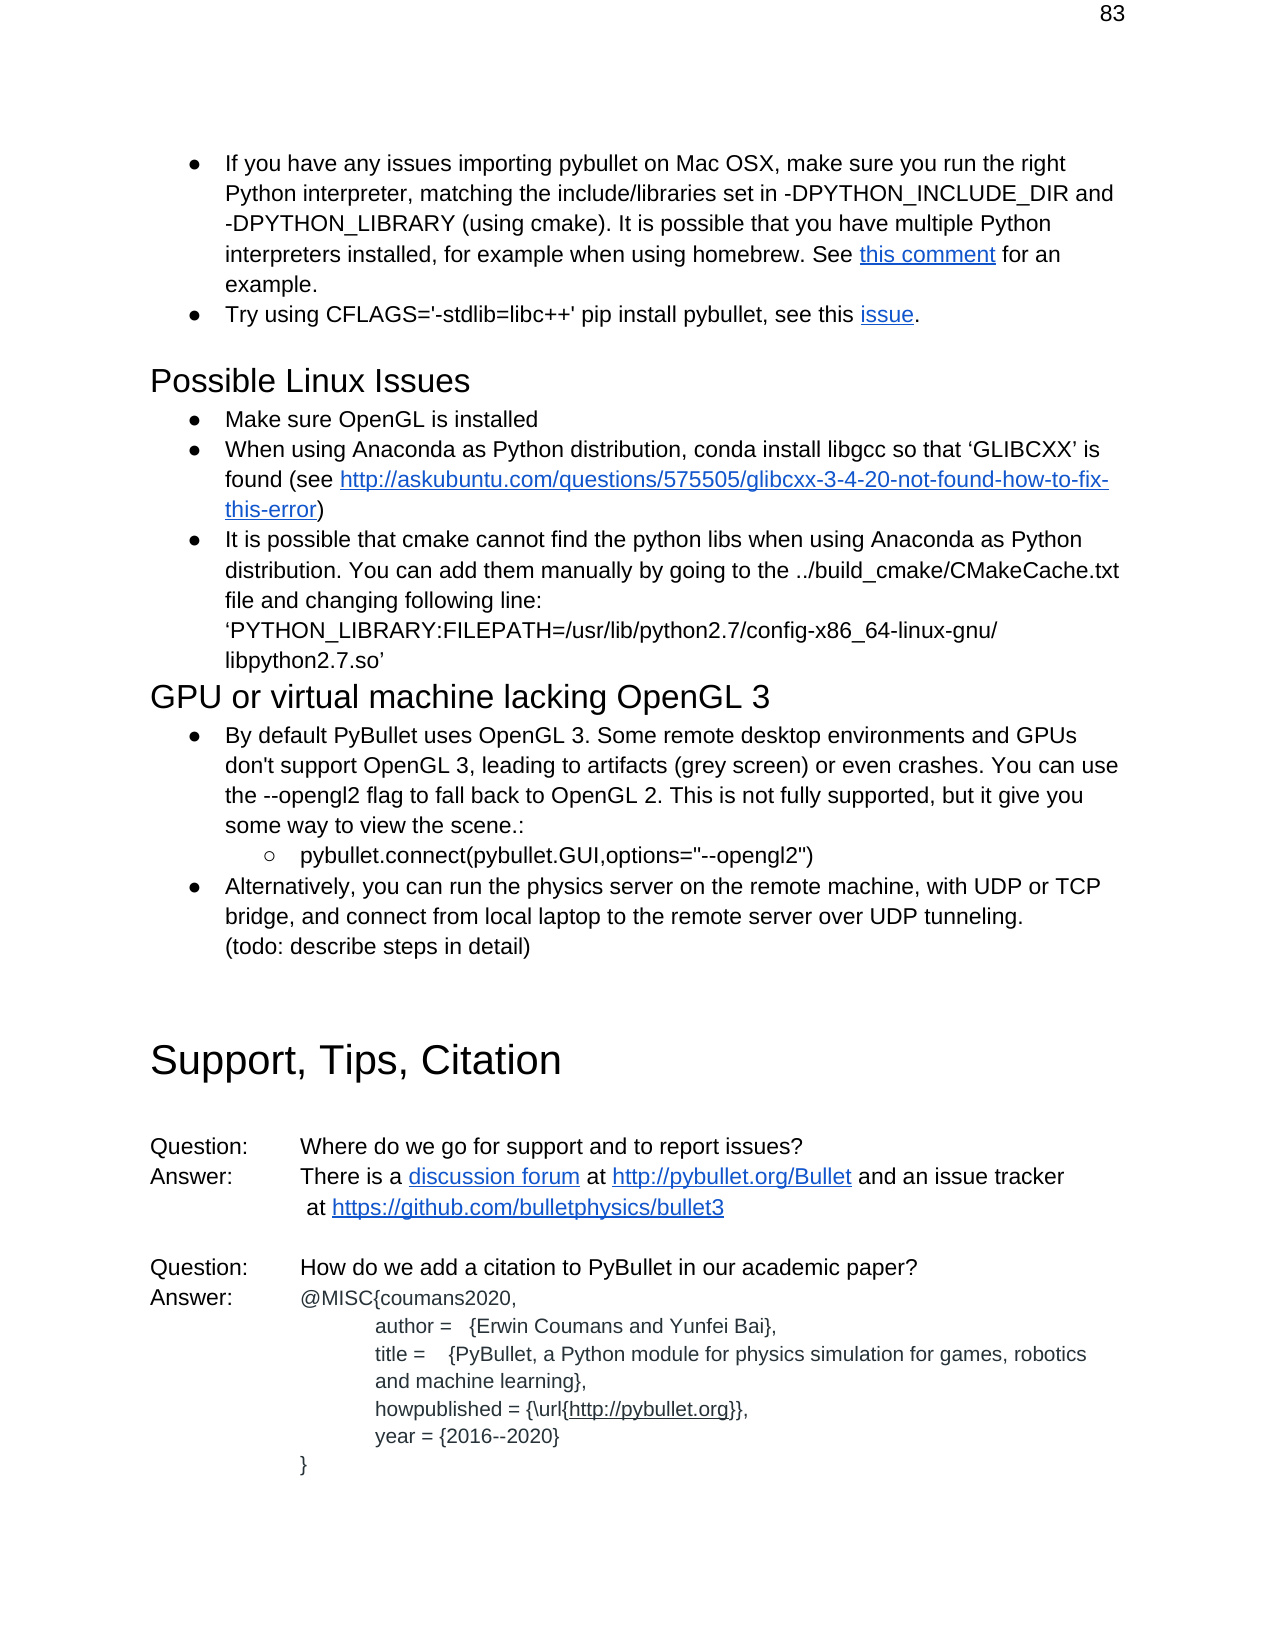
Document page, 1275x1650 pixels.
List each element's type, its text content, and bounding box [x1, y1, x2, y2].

text author = {Erwin Coumans and Yunfei Bai}, [375, 1314, 1125, 1338]
text GPU or virtual machine lacking OpenGL 3 [150, 677, 1125, 716]
list By default PyBullet uses OpenGL 3. Some remote desktop environments and GPUs don't support OpenGL 3, leading to artifacts (grey screen) or even crashes. You can use the --opengl2 flag to fall back to OpenGL 2. This is not fully supported, but it give you some way to view the scene.: [187, 722, 1125, 839]
text howpublished = {\url{http://pybullet.org}}, [375, 1397, 1125, 1421]
list If you have any issues importing pybullet on Mac OSX, make sure you run the right Python interpreter, matching the include/libraries set in -DPYTHON_INCLUDE_DIR and -DPYTHON_LIBRARY (using cmake). It is possible that you have multiple Python interpreters installed, for example when using homebrew. See this comment for an example. [187, 150, 1125, 297]
text (todo: describe steps in detail) [225, 933, 1125, 959]
text Answer: There is a discussion forum at http://pybullet.org/Bullet and an issue tracker at https://github.com/bulletphysics/bullet3 [150, 1163, 1125, 1220]
list Alternatively, you can run the physics server on the remote machine, with UDP or TCP bridge, and connect from local laptop to the remote server over UDP tunneling. [187, 873, 1125, 929]
text } [225, 1452, 1125, 1476]
list When using Anaconda as Python distribution, conda install libgcc so that ‘GLIBCXX’ is found (see http://askubuntu.com/questions/575505/glibcxx-3-4-20-not-found-how-to-fix-this-error) [187, 436, 1125, 523]
text year = {2016--2020} [375, 1424, 1125, 1448]
list Try using CFLAGS='-stdlib=libc++' pip install pybullet, see this issue. [187, 301, 1125, 327]
text Possible Linux Issues [150, 361, 1125, 400]
text Question: Where do we go for support and to report issues? [150, 1133, 1125, 1159]
text title = {PyBullet, a Python module for physics simulation for games, robotics and machine learning}, [375, 1342, 1125, 1393]
text Question: How do we add a citation to PyBullet in our academic paper? [150, 1254, 1125, 1280]
subtitle Support, Tips, Citation [150, 1035, 1125, 1083]
list Make sure OpenGL is installed [187, 406, 1125, 432]
list pybullet.connect(pybullet.GUI,options="--opengl2") [262, 842, 1125, 869]
text Answer: @MISC{coumans2020, [150, 1284, 1125, 1310]
list It is possible that cmake cannot find the python libs when using Anaconda as Python distribution. You can add them manually by going to the ../build_cmake/CMakeCache.txt file and changing following line: ‘PYTHON_LIBRARY:FILEPATH=/usr/lib/python2.7/config-x86_64-linux-gnu/libpython2.7.so’ [187, 526, 1125, 674]
